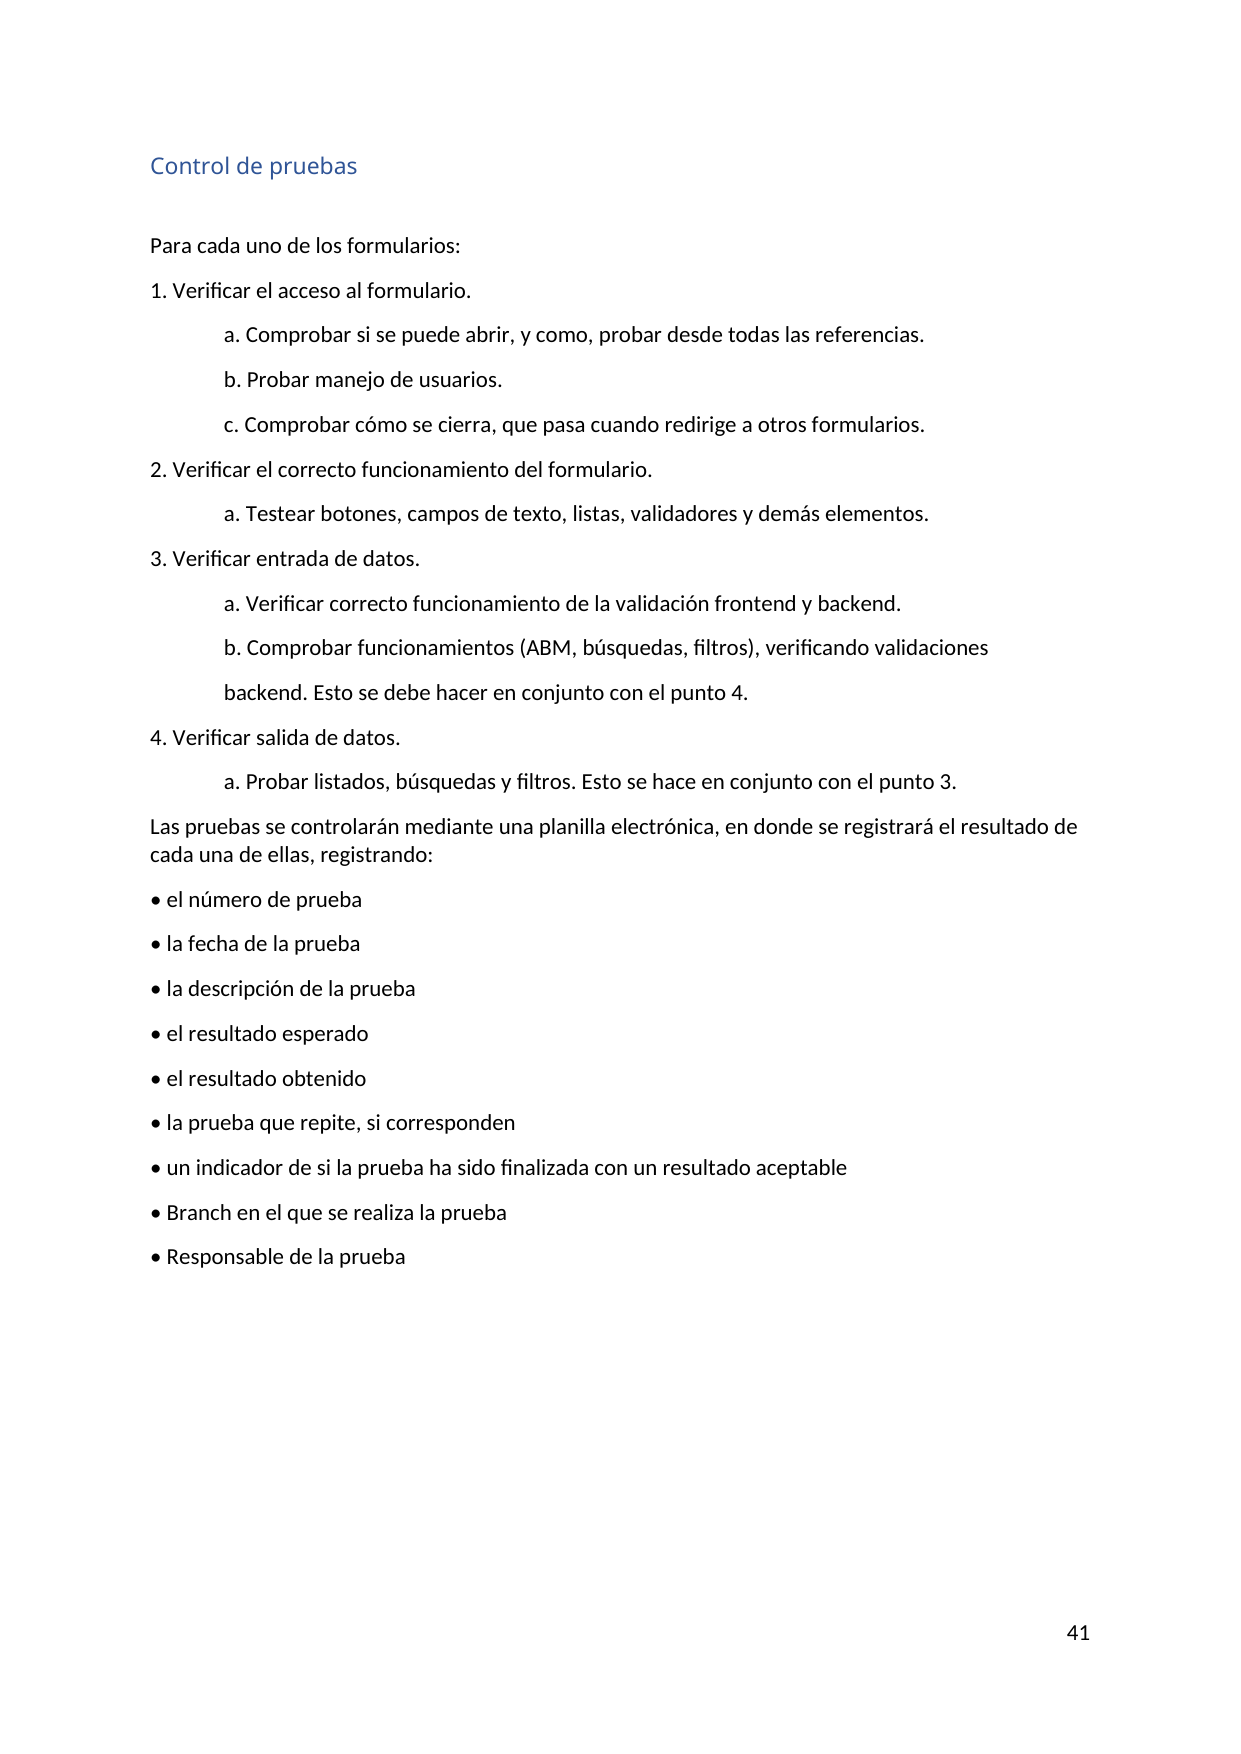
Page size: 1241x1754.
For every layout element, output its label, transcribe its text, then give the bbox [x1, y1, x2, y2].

text • el número de prueba [150, 885, 1090, 913]
text a. Probar listados, búsquedas y filtros. Esto se hace en conjunto con el punto 3. [150, 767, 1090, 796]
text backend. Esto se debe hacer en conjunto con el punto 4. [150, 678, 1090, 706]
text • la descripción de la prueba [150, 974, 1090, 1002]
text a. Testear botones, campos de texto, listas, validadores y demás elementos. [150, 499, 1090, 527]
text • un indicador de si la prueba ha sido finalizada con un resultado aceptable [150, 1153, 1090, 1181]
text • la fecha de la prueba [150, 929, 1090, 958]
text a. Comprobar si se puede abrir, y como, probar desde todas las referencias. [150, 321, 1090, 349]
text 4. Verificar salida de datos. [150, 723, 1090, 751]
text b. Comprobar funcionamientos (ABM, búsquedas, filtros), verificando validaciones [150, 633, 1090, 661]
text • el resultado obtenido [150, 1064, 1090, 1092]
text Para cada uno de los formularios: [150, 231, 1090, 259]
subtitle Control de pruebas [150, 150, 1090, 181]
text 2. Verificar el correcto funcionamiento del formulario. [150, 455, 1090, 483]
text 3. Verificar entrada de datos. [150, 544, 1090, 572]
text 1. Verificar el acceso al formulario. [150, 276, 1090, 304]
text • el resultado esperado [150, 1019, 1090, 1047]
text b. Probar manejo de usuarios. [150, 365, 1090, 393]
text • Responsable de la prueba [150, 1242, 1090, 1270]
text • Branch en el que se realiza la prueba [150, 1198, 1090, 1226]
text • la prueba que repite, si corresponden [150, 1108, 1090, 1136]
text Las pruebas se controlarán mediante una planilla electrónica, en donde se registrará el resultado de cada una de ellas, registrando: [150, 812, 1090, 868]
text c. Comprobar cómo se cierra, que pasa cuando redirige a otros formularios. [150, 410, 1090, 438]
text a. Verificar correcto funcionamiento de la validación frontend y backend. [150, 589, 1090, 617]
